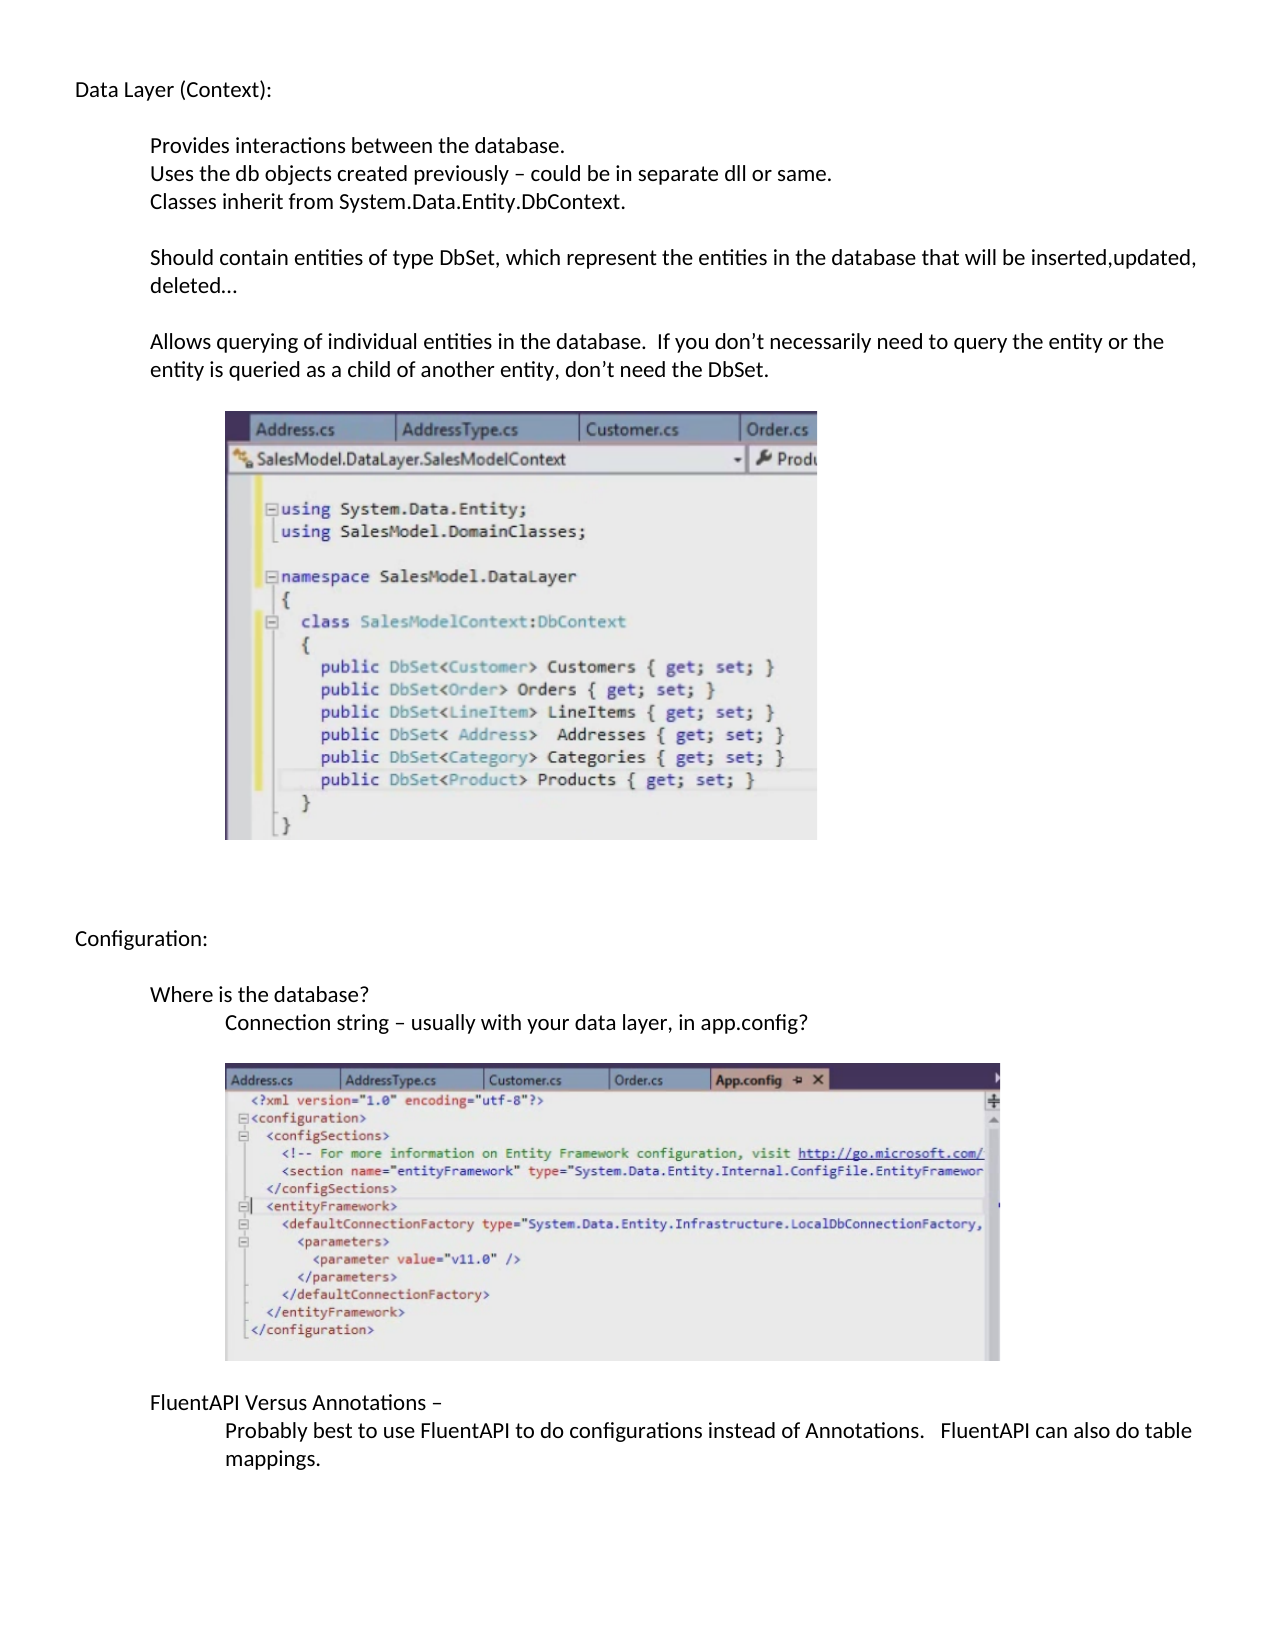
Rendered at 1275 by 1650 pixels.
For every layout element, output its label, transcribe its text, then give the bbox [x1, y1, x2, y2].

text Configuration: [75, 924, 1200, 952]
text Classes inherit from System.Data.Entity.DbContext. [75, 187, 1200, 215]
text Where is the database? [75, 980, 1200, 1008]
text Data Layer (Context): [75, 75, 1200, 103]
text FluentAPI Versus Annotations – [75, 1388, 1200, 1416]
text Probably best to use FluentAPI to do configurations instead of Annotations. FluentAPI can also do table mappings. [225, 1416, 1200, 1472]
text Should contain entities of type DbSet, which represent the entities in the database that will be inserted,updated, deleted… [150, 243, 1200, 299]
text Uses the db objects created previously – could be in separate dll or same. [75, 159, 1200, 187]
picture [225, 1063, 1001, 1361]
text Allows querying of individual entities in the database. If you don’t necessarily need to query the entity or the entity is queried as a child of another entity, don’t need the DbSet. [150, 327, 1200, 383]
picture [225, 411, 818, 840]
text Provides interactions between the database. [75, 131, 1200, 159]
text Connection string – usually with your data layer, in app.config? [150, 1008, 1200, 1036]
